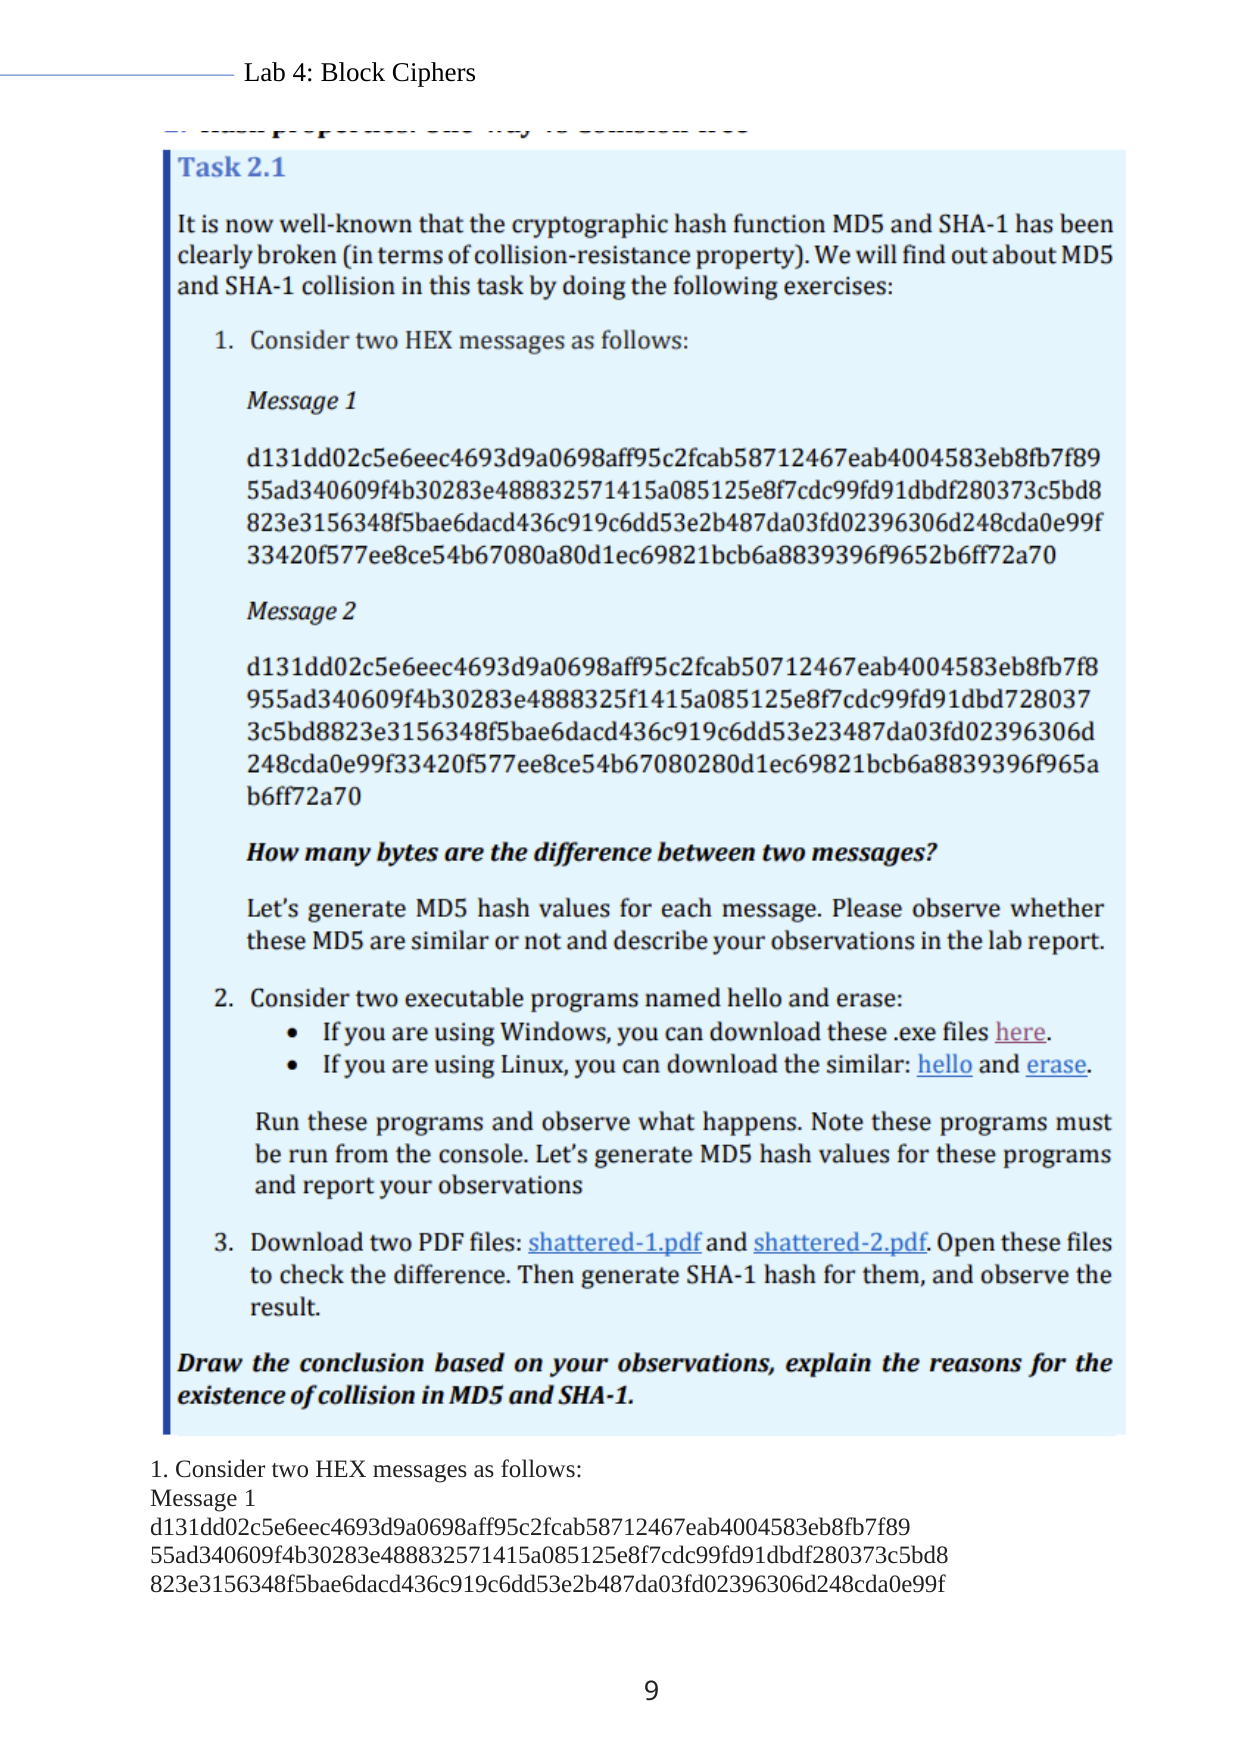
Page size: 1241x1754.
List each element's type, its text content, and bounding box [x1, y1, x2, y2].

picture [150, 131, 1135, 1454]
text d131dd02c5e6eec4693d9a0698aff95c2fcab58712467eab4004583eb8fb7f89 [150, 1512, 1153, 1540]
text 1. Consider two HEX messages as follows: [150, 1454, 1153, 1483]
text Message 1 [150, 1483, 1153, 1512]
text 823e3156348f5bae6dacd436c919c6dd53e2b487da03fd02396306d248cda0e99f [150, 1569, 1153, 1598]
text 55ad340609f4b30283e488832571415a085125e8f7cdc99fd91dbdf280373c5bd8 [150, 1540, 1153, 1569]
